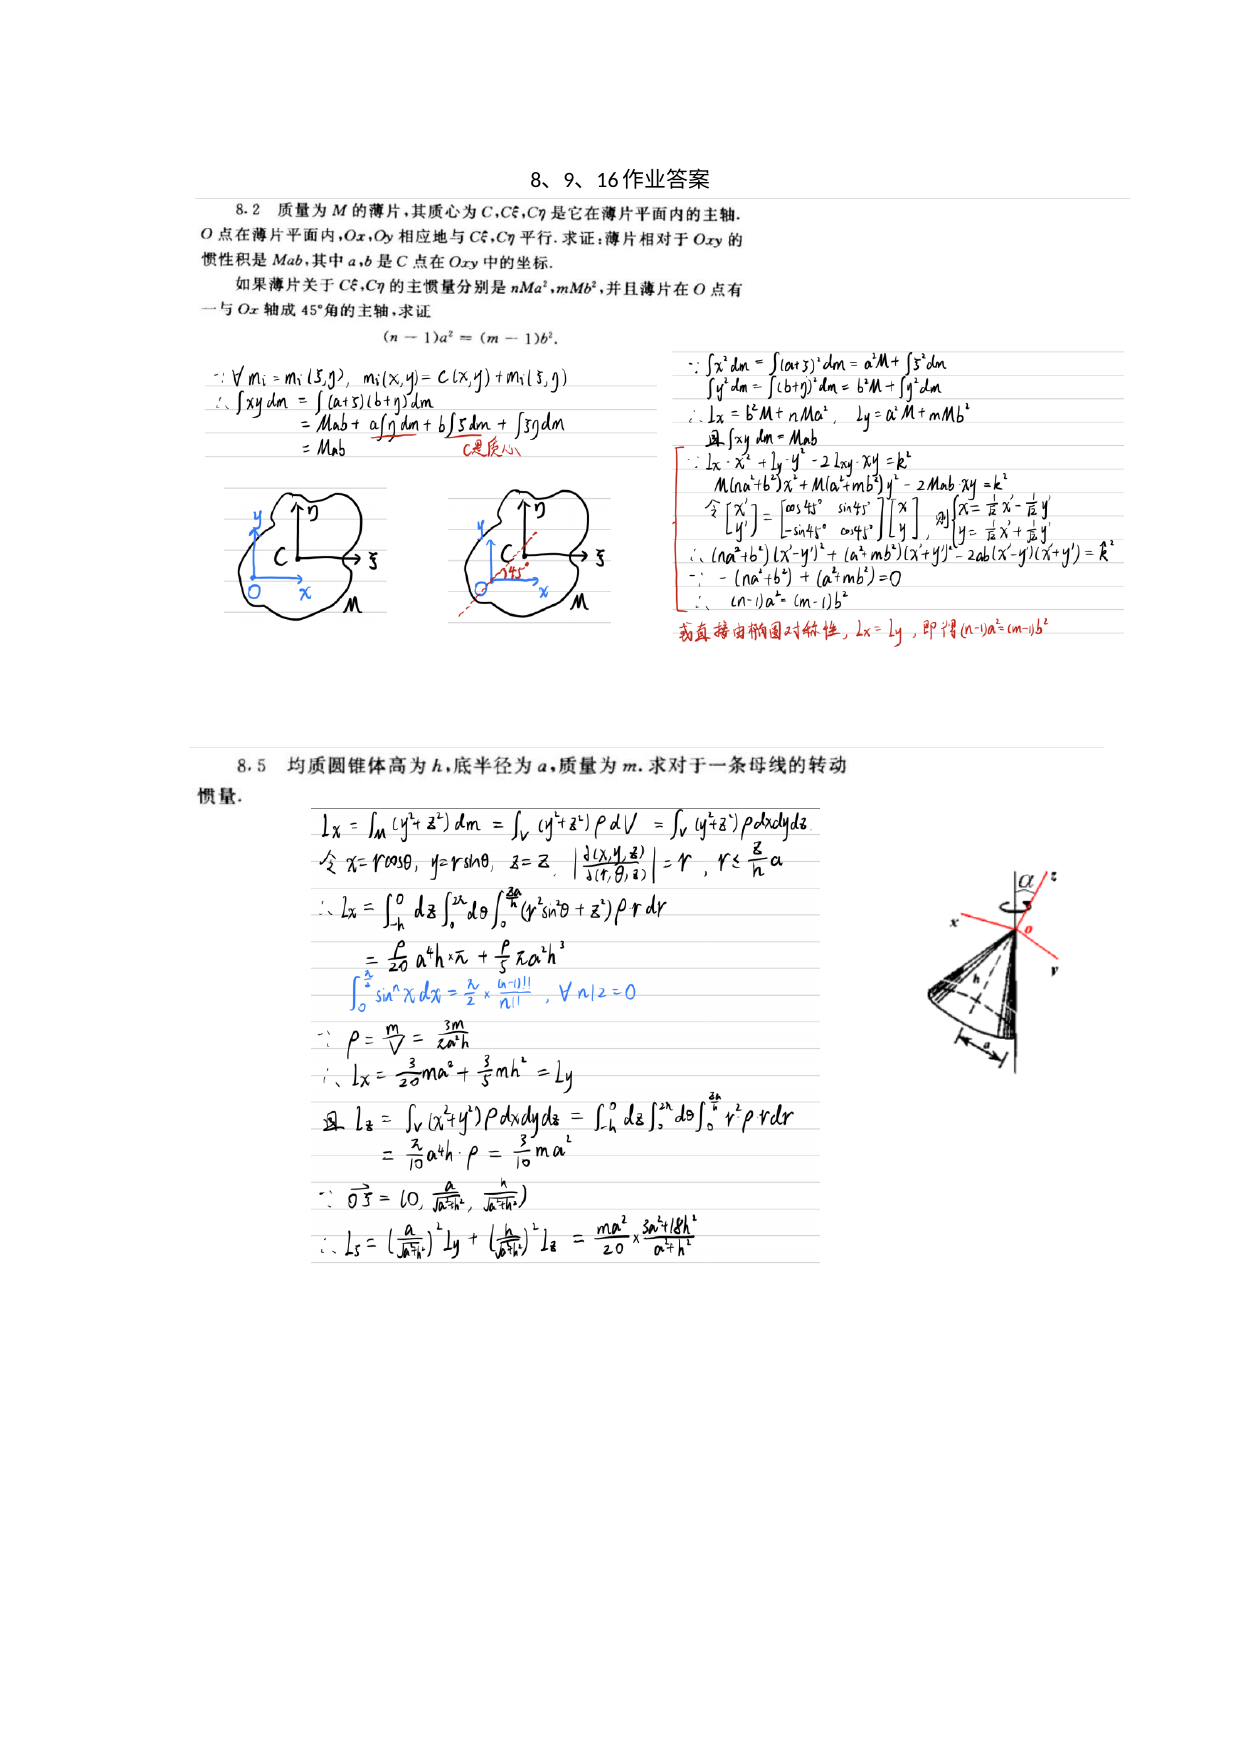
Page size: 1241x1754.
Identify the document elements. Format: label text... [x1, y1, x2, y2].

picture [187, 747, 1105, 1264]
picture [187, 194, 1136, 651]
text 8、9、16作业答案 [187, 162, 1053, 194]
